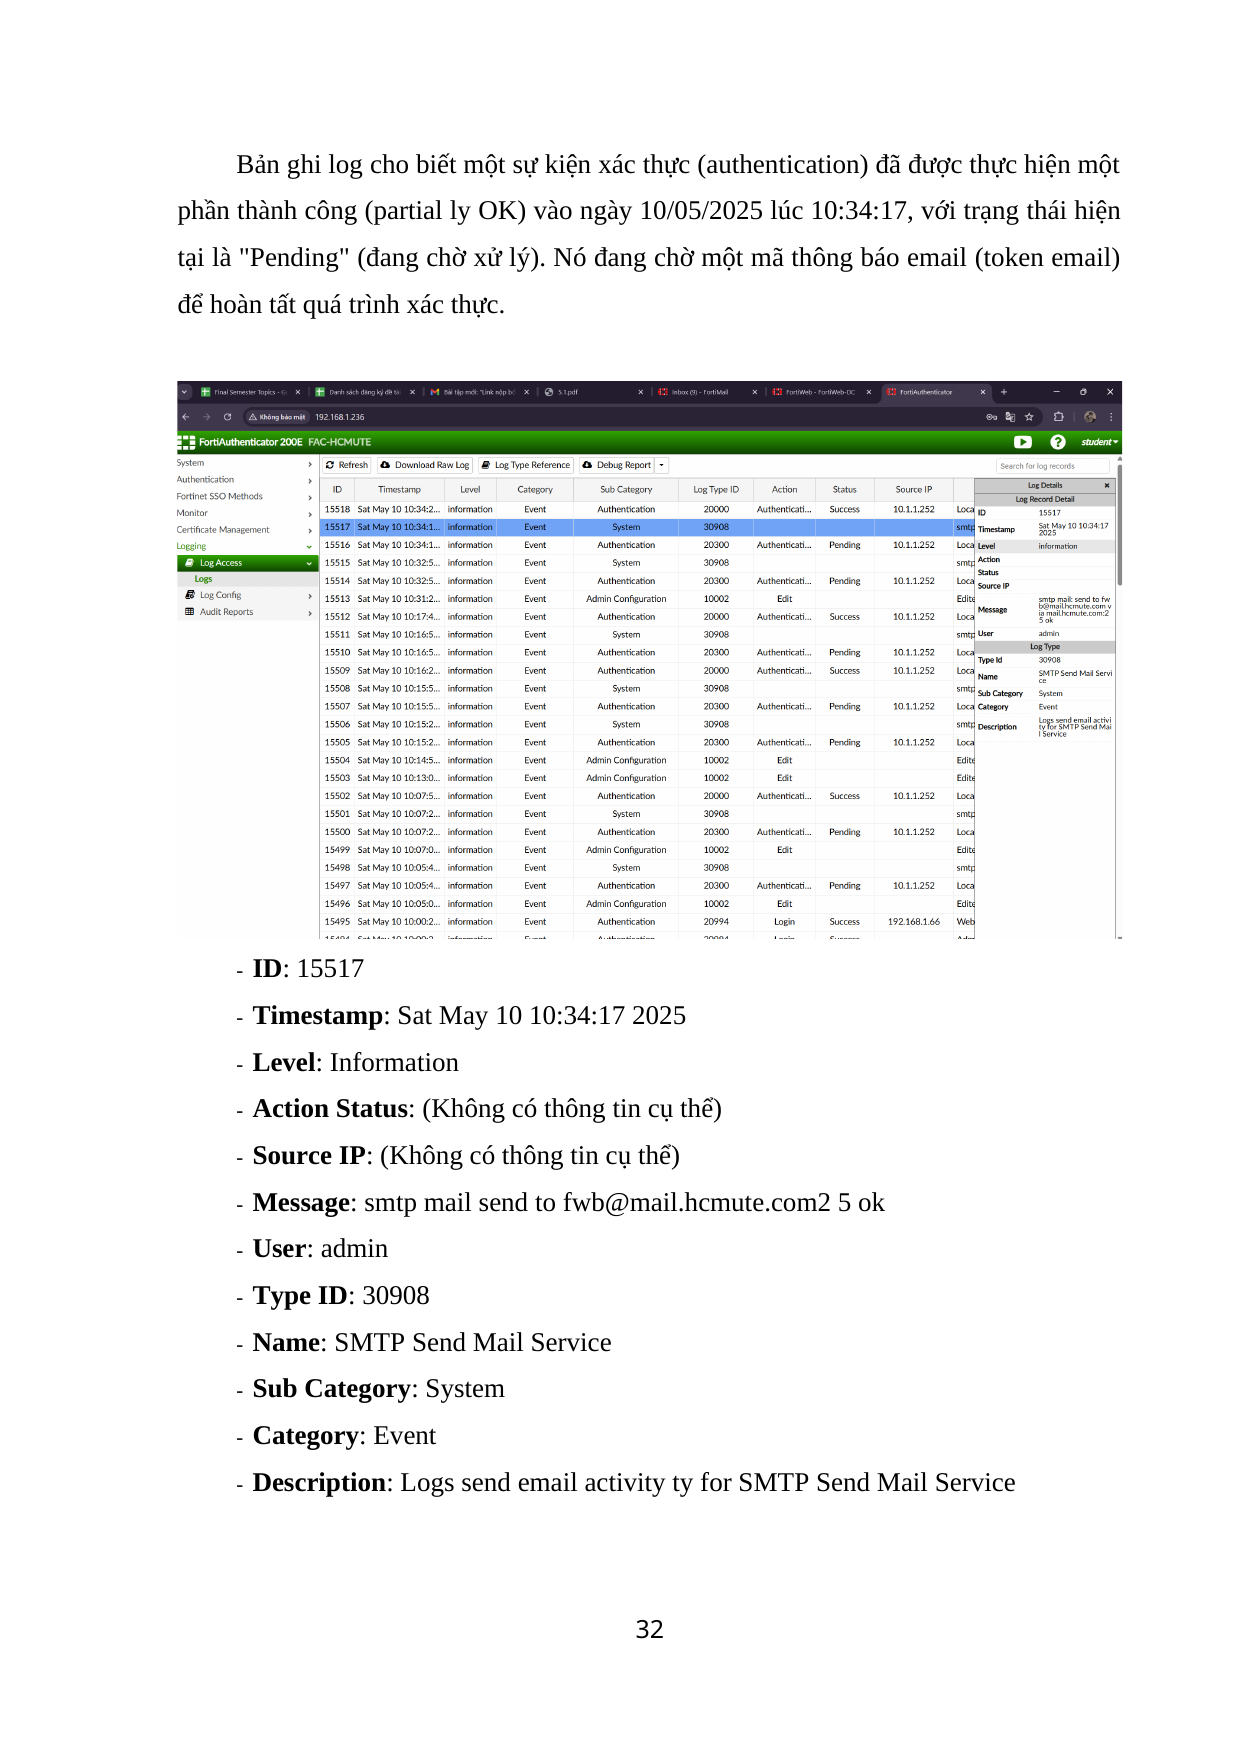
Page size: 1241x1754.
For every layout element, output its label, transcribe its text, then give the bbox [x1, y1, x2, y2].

list Description: Logs send email activity ty for SMTP Send Mail Service [236, 1466, 1122, 1497]
list User: admin [236, 1232, 1122, 1264]
list Category: Event [236, 1419, 1122, 1450]
list Source IP: (Không có thông tin cụ thể) [236, 1139, 1122, 1170]
list Level: Information [236, 1046, 1122, 1077]
list Action Status: (Không có thông tin cụ thể) [236, 1092, 1122, 1124]
list Message: smtp mail send to fwb@mail.hcmute.com2 5 ok [236, 1186, 1122, 1217]
list Timestamp: Sat May 10 10:34:17 2025 [236, 999, 1122, 1030]
text Bản ghi log cho biết một sự kiện xác thực (authentication) đã được thực hiện một phần thành công (partial ly OK) vào ngày 10/05/2025 lúc 10:34:17, với trạng thái hiện tại là "Pending" (đang chờ xử lý). Nó đang chờ một mã thông báo email (token email) để hoàn tất quá trình xác thực. [177, 148, 1122, 319]
picture [177, 381, 1123, 939]
list ID: 15517 [236, 952, 1122, 984]
list Type ID: 30908 [236, 1279, 1122, 1310]
list Name: SMTP Send Mail Service [236, 1326, 1122, 1357]
list Sub Category: System [236, 1372, 1122, 1404]
